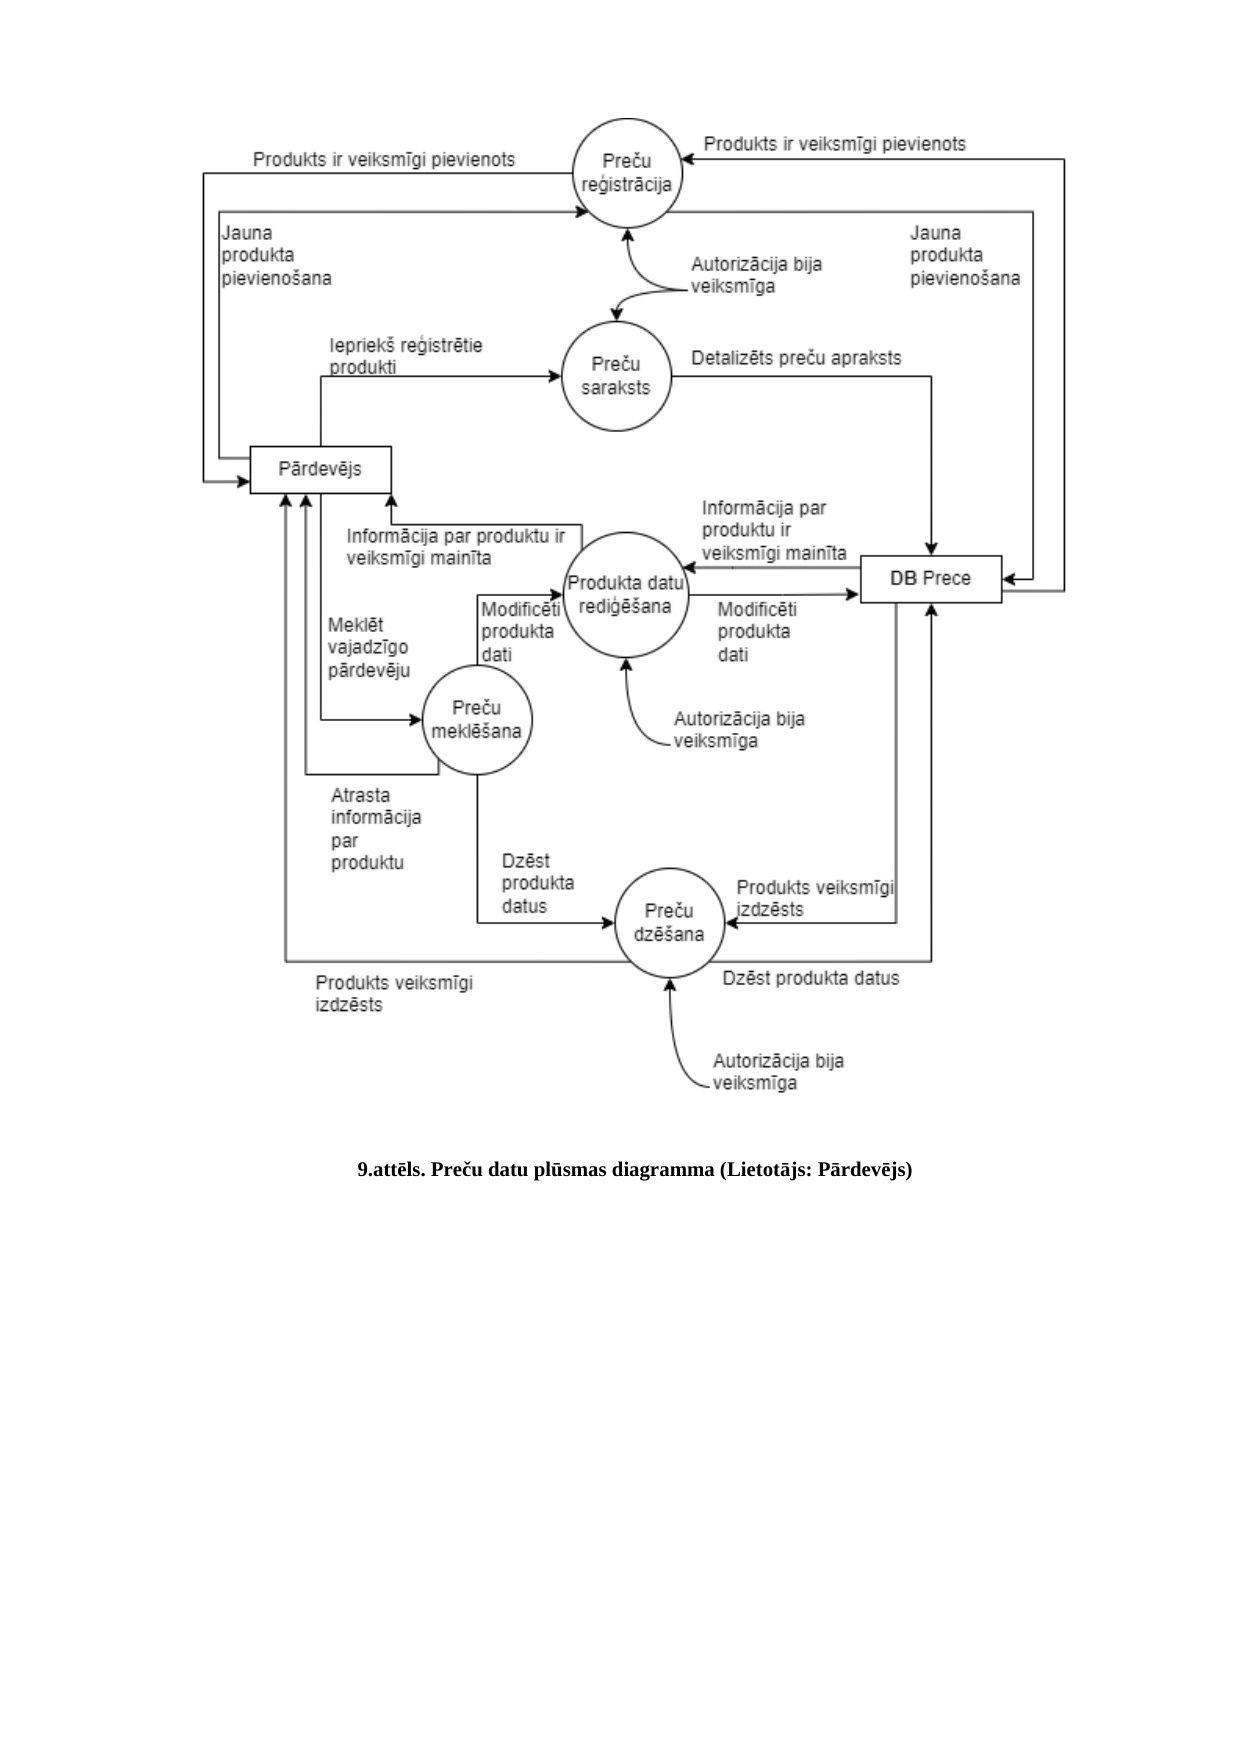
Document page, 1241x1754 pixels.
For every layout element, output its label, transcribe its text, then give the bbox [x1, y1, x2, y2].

list 9.attēls. Preču datu plūsmas diagramma (Lietotājs: Pārdevējs) [148, 1157, 1122, 1181]
picture [192, 118, 1078, 1135]
